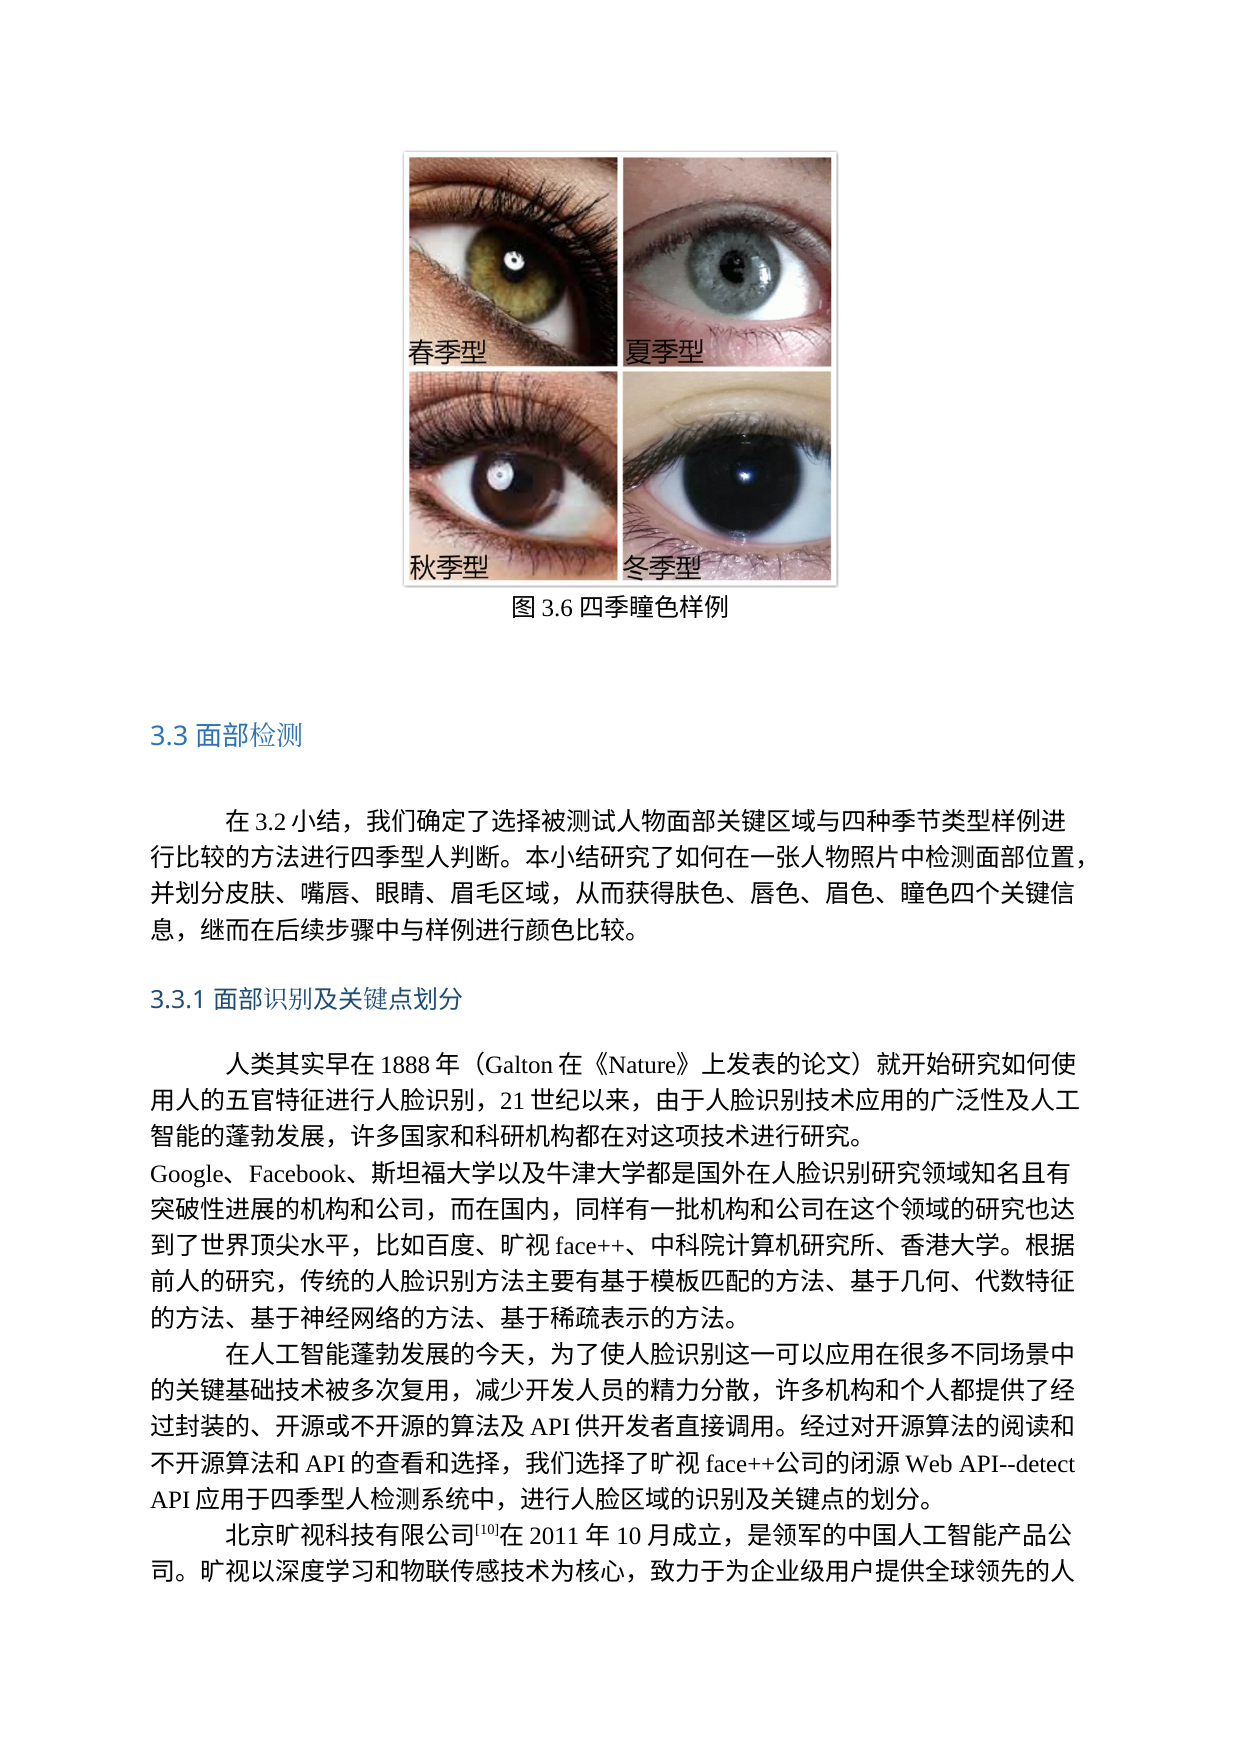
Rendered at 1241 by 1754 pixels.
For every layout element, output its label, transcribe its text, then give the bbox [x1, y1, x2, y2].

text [150, 1516, 1090, 1588]
subtitle 3.3.1 面部识别及关键点划分 [150, 979, 1090, 1016]
text 图3.6 四季瞳色样例 [150, 587, 1090, 624]
subtitle 3.3 面部检测 [150, 714, 1090, 753]
picture [401, 150, 839, 588]
text 在3.2小结，我们确定了选择被测试人物面部关键区域与四种季节类型样例进行比较的方法进行四季型人判断。本小结研究了如何在一张人物照片中检测面部位置，并划分皮肤、嘴唇、眼睛、眉毛区域，从而获得肤色、唇色、眉色、瞳色四个关键信息，继而在后续步骤中与样例进行颜色比较。 [150, 801, 1090, 946]
text 在人工智能蓬勃发展的今天，为了使人脸识别这一可以应用在很多不同场景中的关键基础技术被多次复用，减少开发人员的精力分散，许多机构和个人都提供了经过封装的、开源或不开源的算法及API供开发者直接调用。经过对开源算法的阅读和不开源算法和API的查看和选择，我们选择了旷视face++公司的闭源Web API--detect API应用于四季型人检测系统中，进行人脸区域的识别及关键点的划分。 [150, 1334, 1090, 1516]
text 人类其实早在1888年（Galton在《Nature》上发表的论文）就开始研究如何使用人的五官特征进行人脸识别，21世纪以来，由于人脸识别技术应用的广泛性及人工智能的蓬勃发展，许多国家和科研机构都在对这项技术进行研究。Google、Facebook、斯坦福大学以及牛津大学都是国外在人脸识别研究领域知名且有突破性进展的机构和公司，而在国内，同样有一批机构和公司在这个领域的研究也达到了世界顶尖水平，比如百度、旷视face++、中科院计算机研究所、香港大学。根据前人的研究，传统的人脸识别方法主要有基于模板匹配的方法、基于几何、代数特征的方法、基于神经网络的方法、基于稀疏表示的方法。 [150, 1044, 1090, 1334]
